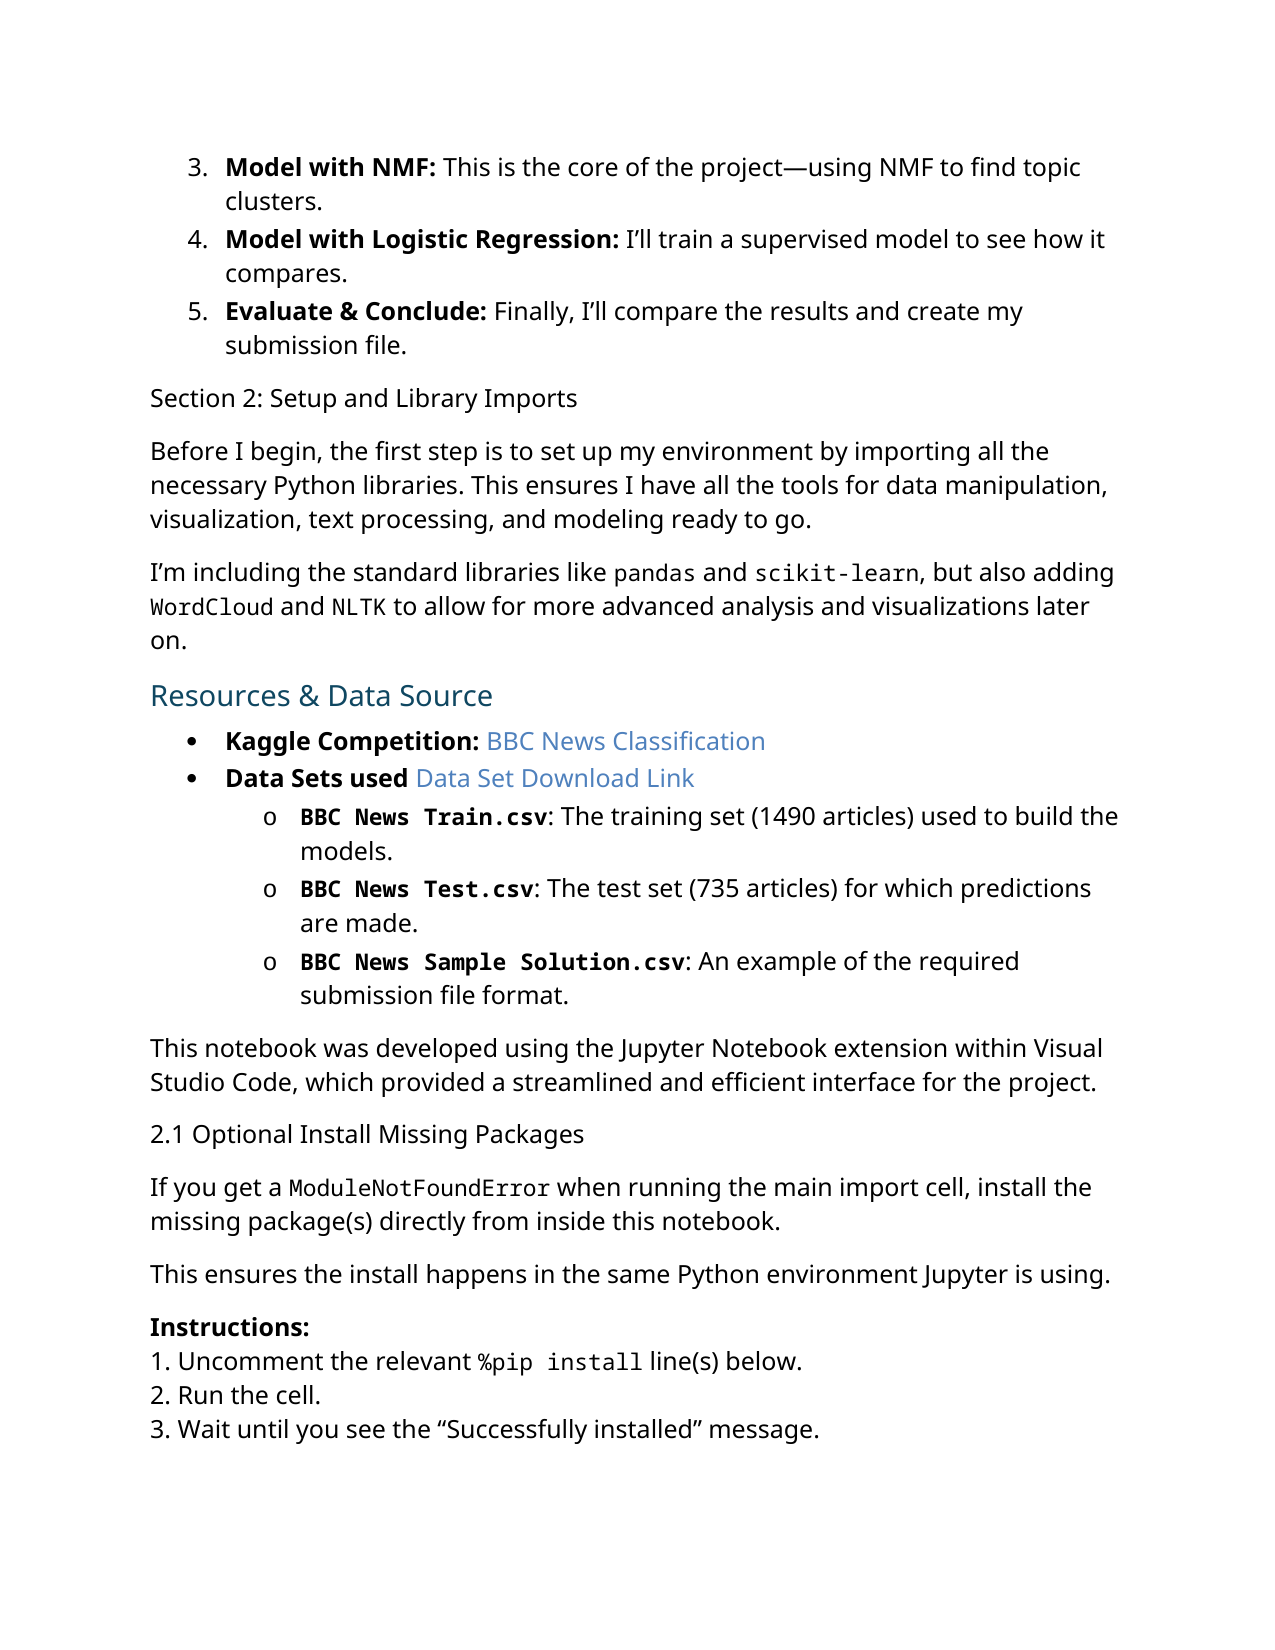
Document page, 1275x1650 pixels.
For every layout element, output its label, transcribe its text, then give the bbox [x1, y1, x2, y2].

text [150, 1309, 1125, 1446]
list BBC News Sample Solution.csv: An example of the required submission file format. [262, 943, 1125, 1011]
text This ensures the install happens in the same Python environment Jupyter is using. [150, 1257, 1125, 1291]
list Data Sets used Data Set Download Link [187, 761, 1125, 795]
list Model with Logistic Regression: I’ll train a supervised model to see how it compares. [187, 222, 1125, 290]
text 2.1 Optional Install Missing Packages [150, 1117, 1125, 1151]
list BBC News Test.csv: The test set (735 articles) for which predictions are made. [262, 871, 1125, 939]
text Before I begin, the first step is to set up my environment by importing all the necessary Python libraries. This ensures I have all the tools for data manipulation, visualization, text processing, and modeling ready to go. [150, 433, 1125, 536]
list BBC News Train.csv: The training set (1490 articles) used to build the models. [262, 799, 1125, 867]
text Section 2: Setup and Library Imports [150, 381, 1125, 415]
list Evaluate & Conclude: Finally, I’ll compare the results and create my submission file. [187, 294, 1125, 362]
list Kaggle Competition: BBC News Classification [187, 723, 1125, 757]
subtitle Resources & Data Source [150, 675, 1125, 715]
text If you get a ModuleNotFoundError when running the main import cell, install the missing package(s) directly from inside this notebook. [150, 1170, 1125, 1238]
text I’m including the standard libraries like pandas and scikit-learn, but also adding WordCloud and NLTK to allow for more advanced analysis and visualizations later on. [150, 554, 1125, 657]
text This notebook was developed using the Jupyter Notebook extension within Visual Studio Code, which provided a streamlined and efficient interface for the project. [150, 1030, 1125, 1098]
list Model with NMF: This is the core of the project—using NMF to find topic clusters. [187, 150, 1125, 218]
